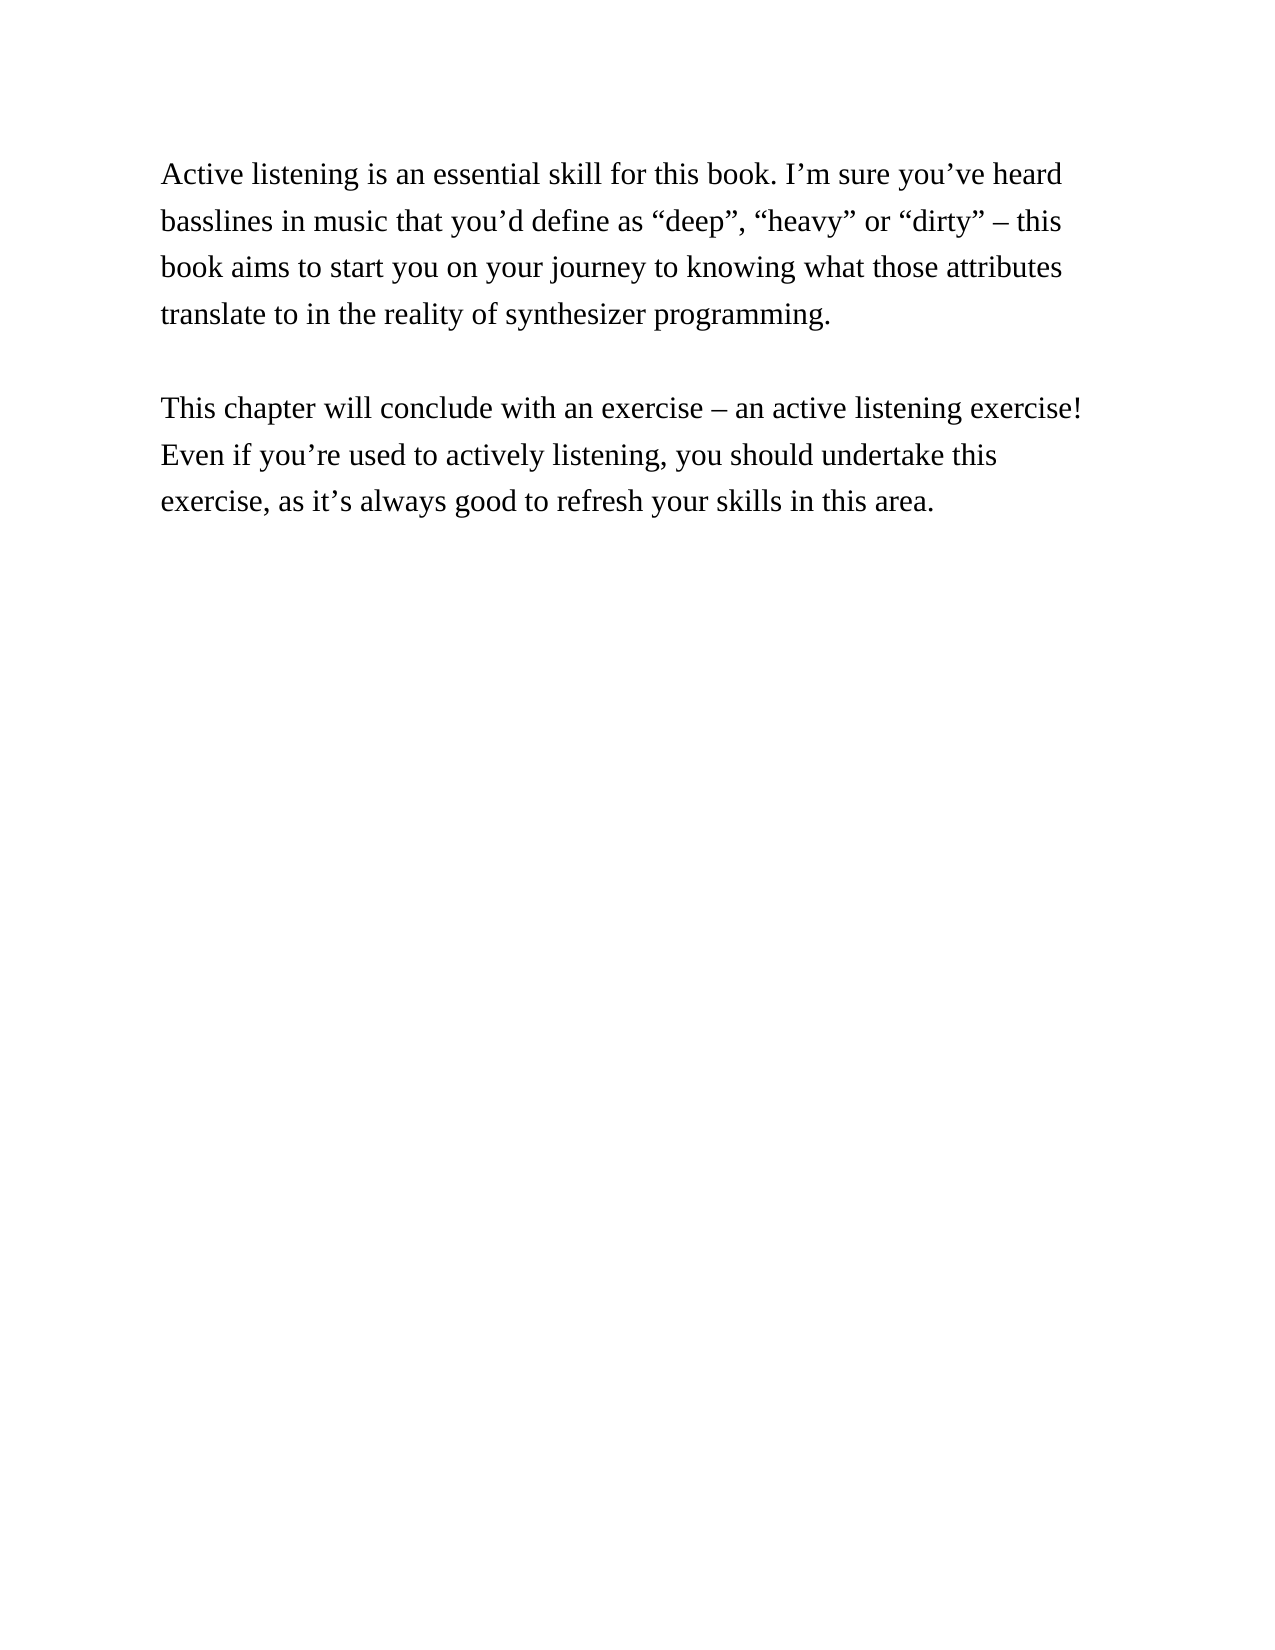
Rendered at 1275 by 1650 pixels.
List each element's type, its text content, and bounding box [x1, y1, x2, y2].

text Active listening is an essential skill for this book. I’m sure you’ve heard basslines in music that you’d define as “deep”, “heavy” or “dirty” – this book aims to start you on your journey to knowing what those attributes translate to in the reality of synthesizer programming. [160, 155, 1062, 331]
text This chapter will conclude with an exercise – an active listening exercise! Even if you’re used to actively listening, you should undertake this exercise, as it’s always good to refresh your skills in this area. [160, 389, 1106, 519]
